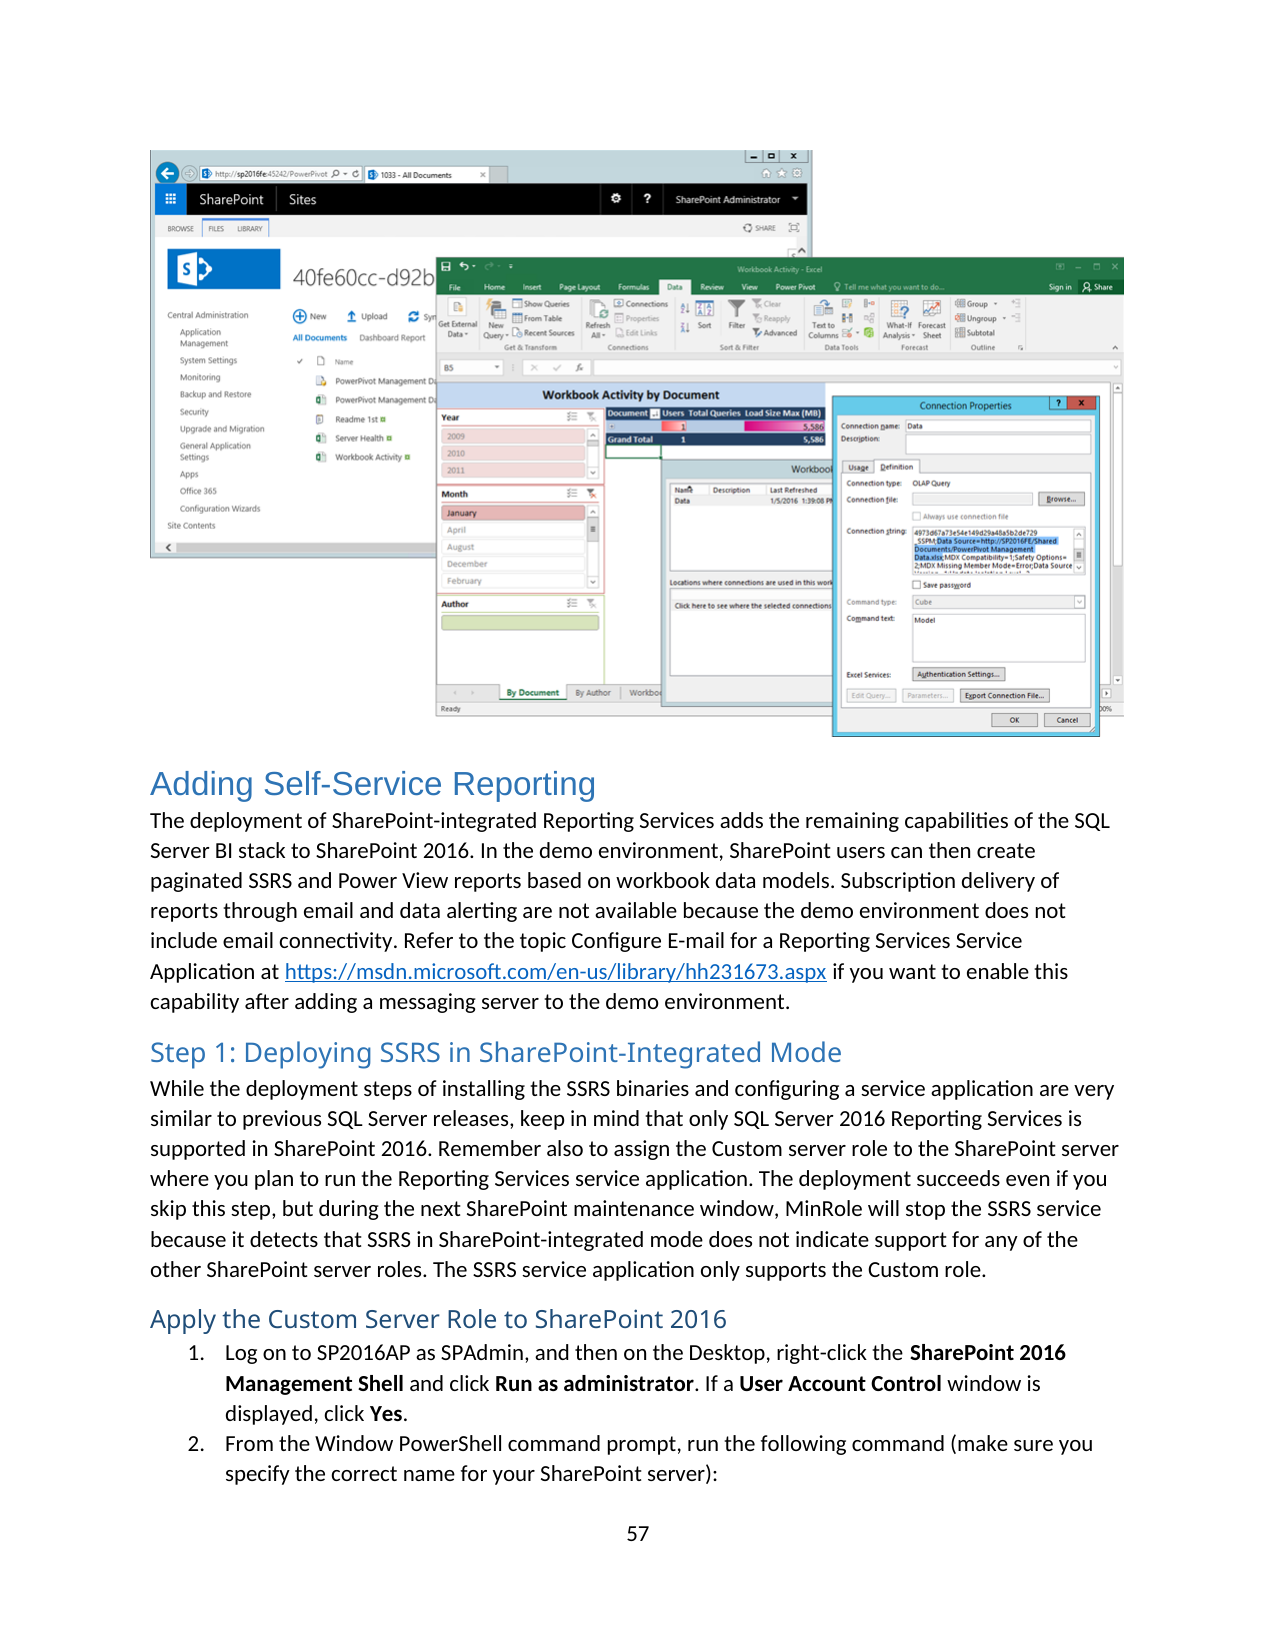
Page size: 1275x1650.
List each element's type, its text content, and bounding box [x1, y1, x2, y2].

subtitle Step 1: Deploying SSRS in SharePoint-Integrated Mode [150, 1034, 1125, 1071]
list From the Window PowerShell command prompt, run the following command (make sure you specify the correct name for your SharePoint server): [187, 1429, 1125, 1487]
list Log on to SP2016AP as SPAdmin, and then on the Desktop, right-click the SharePoint 2016 Management Shell and click Run as administrator. If a User Account Control window is displayed, click Yes. [187, 1338, 1125, 1427]
subtitle Adding Self-Service Reporting [150, 764, 1125, 803]
text While the deployment steps of installing the SSRS binaries and configuring a service application are very similar to previous SQL Server releases, keep in mind that only SQL Server 2016 Reporting Services is supported in SharePoint 2016. Remember also to assign the Custom server role to the SharePoint server where you plan to run the Reporting Services service application. The deployment succeeds even if you skip this step, but during the next SharePoint maintenance window, MinRole will stop the SSRS service because it detects that SSRS in SharePoint-integrated mode does not indicate support for any of the other SharePoint server roles. The SSRS service application only supports the Custom role. [150, 1074, 1125, 1283]
text The deployment of SharePoint-integrated Reporting Services adds the remaining capabilities of the SQL Server BI stack to SharePoint 2016. In the demo environment, SharePoint users can then create paginated SSRS and Power View reports based on workbook data models. Subscription delivery of reports through email and data alerting are not available because the demo environment does not include email connectivity. Refer to the topic Configure E-mail for a Reporting Services Service Application at https://msdn.microsoft.com/en-us/library/hh231673.aspx if you want to enable this capability after adding a messaging server to the demo environment. [150, 806, 1125, 1015]
subtitle Apply the Custom Server Role to SharePoint 2016 [150, 1302, 1125, 1336]
picture [150, 150, 1124, 737]
